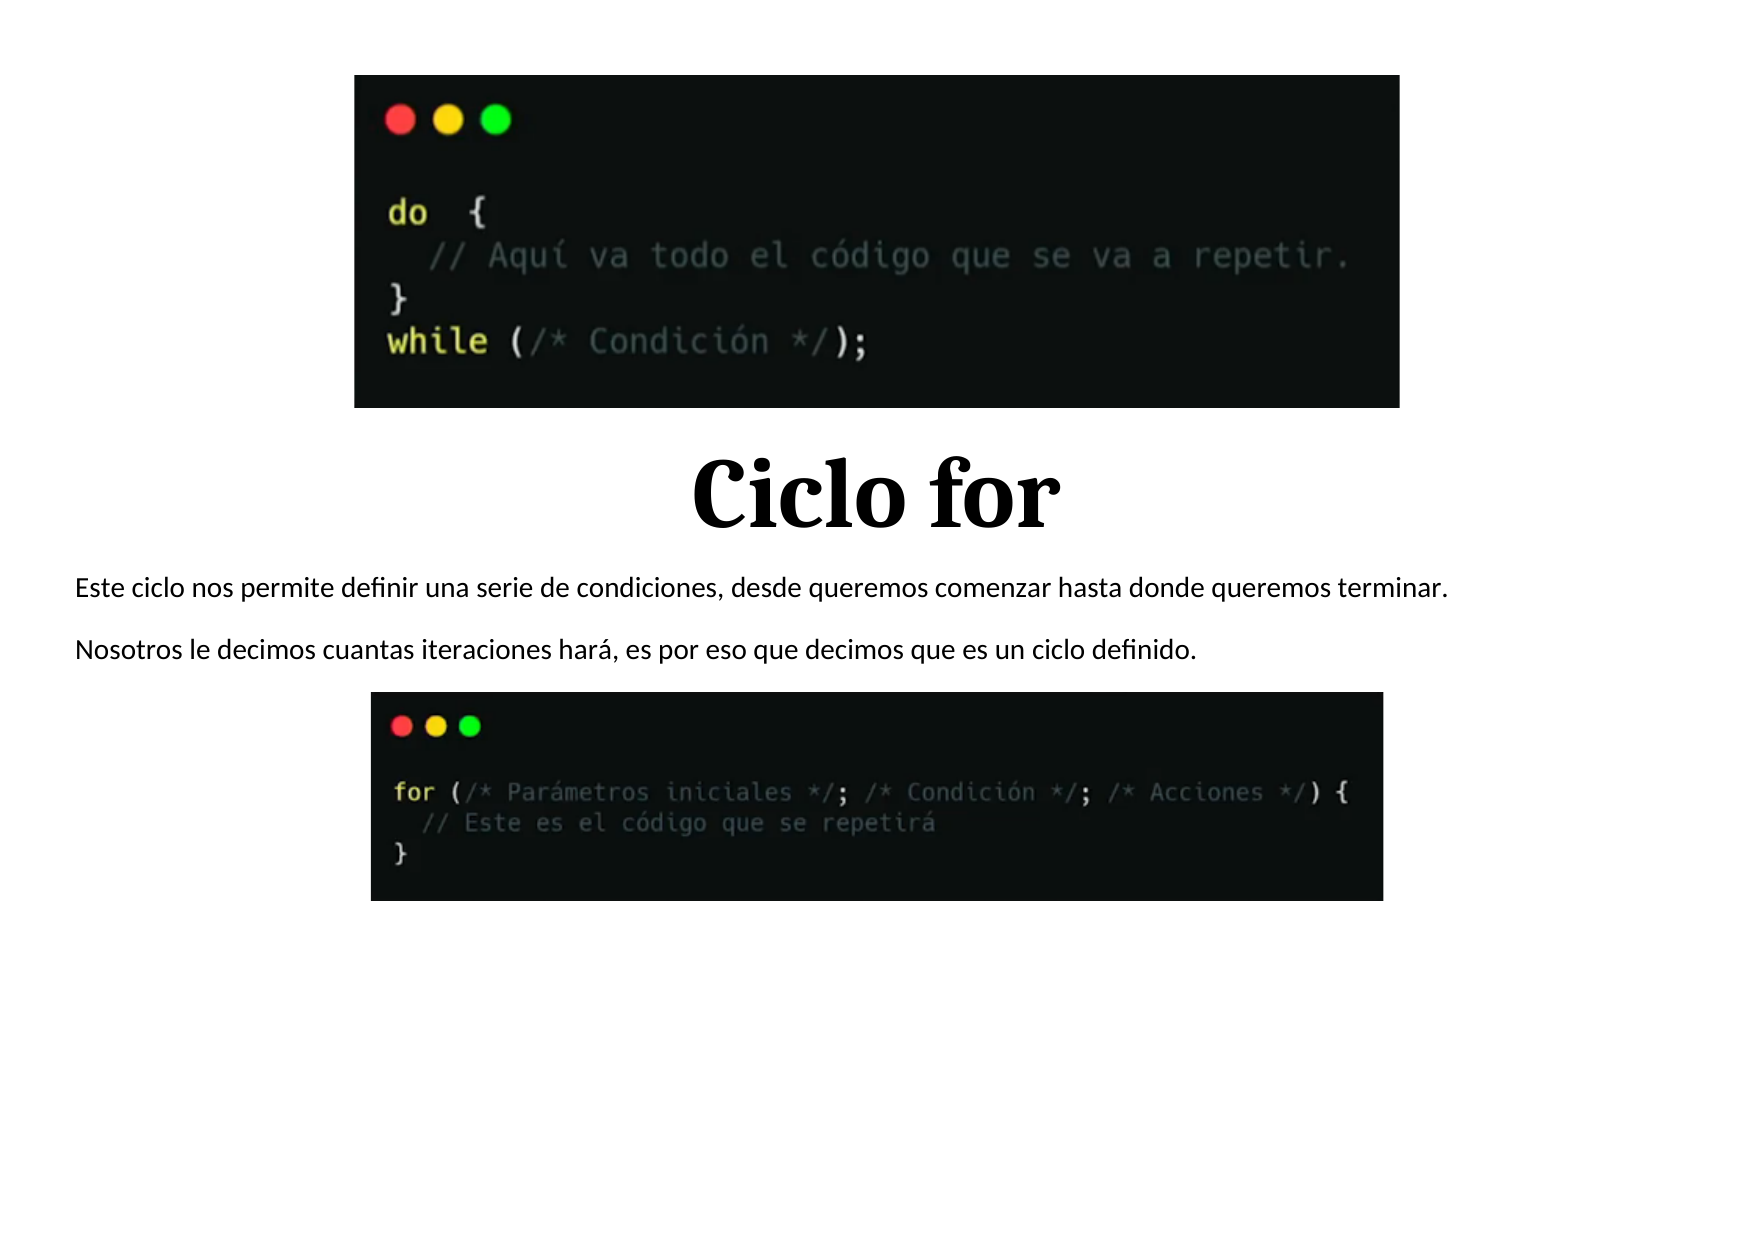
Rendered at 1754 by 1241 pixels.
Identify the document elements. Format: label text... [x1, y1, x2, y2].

subtitle Ciclo for [75, 437, 1679, 552]
text Este ciclo nos permite definir una serie de condiciones, desde queremos comenzar hasta donde queremos terminar. [75, 569, 1679, 605]
picture [370, 692, 1384, 901]
text Nosotros le decimos cuantas iteraciones hará, es por eso que decimos que es un ciclo definido. [75, 631, 1679, 667]
picture [354, 75, 1400, 408]
